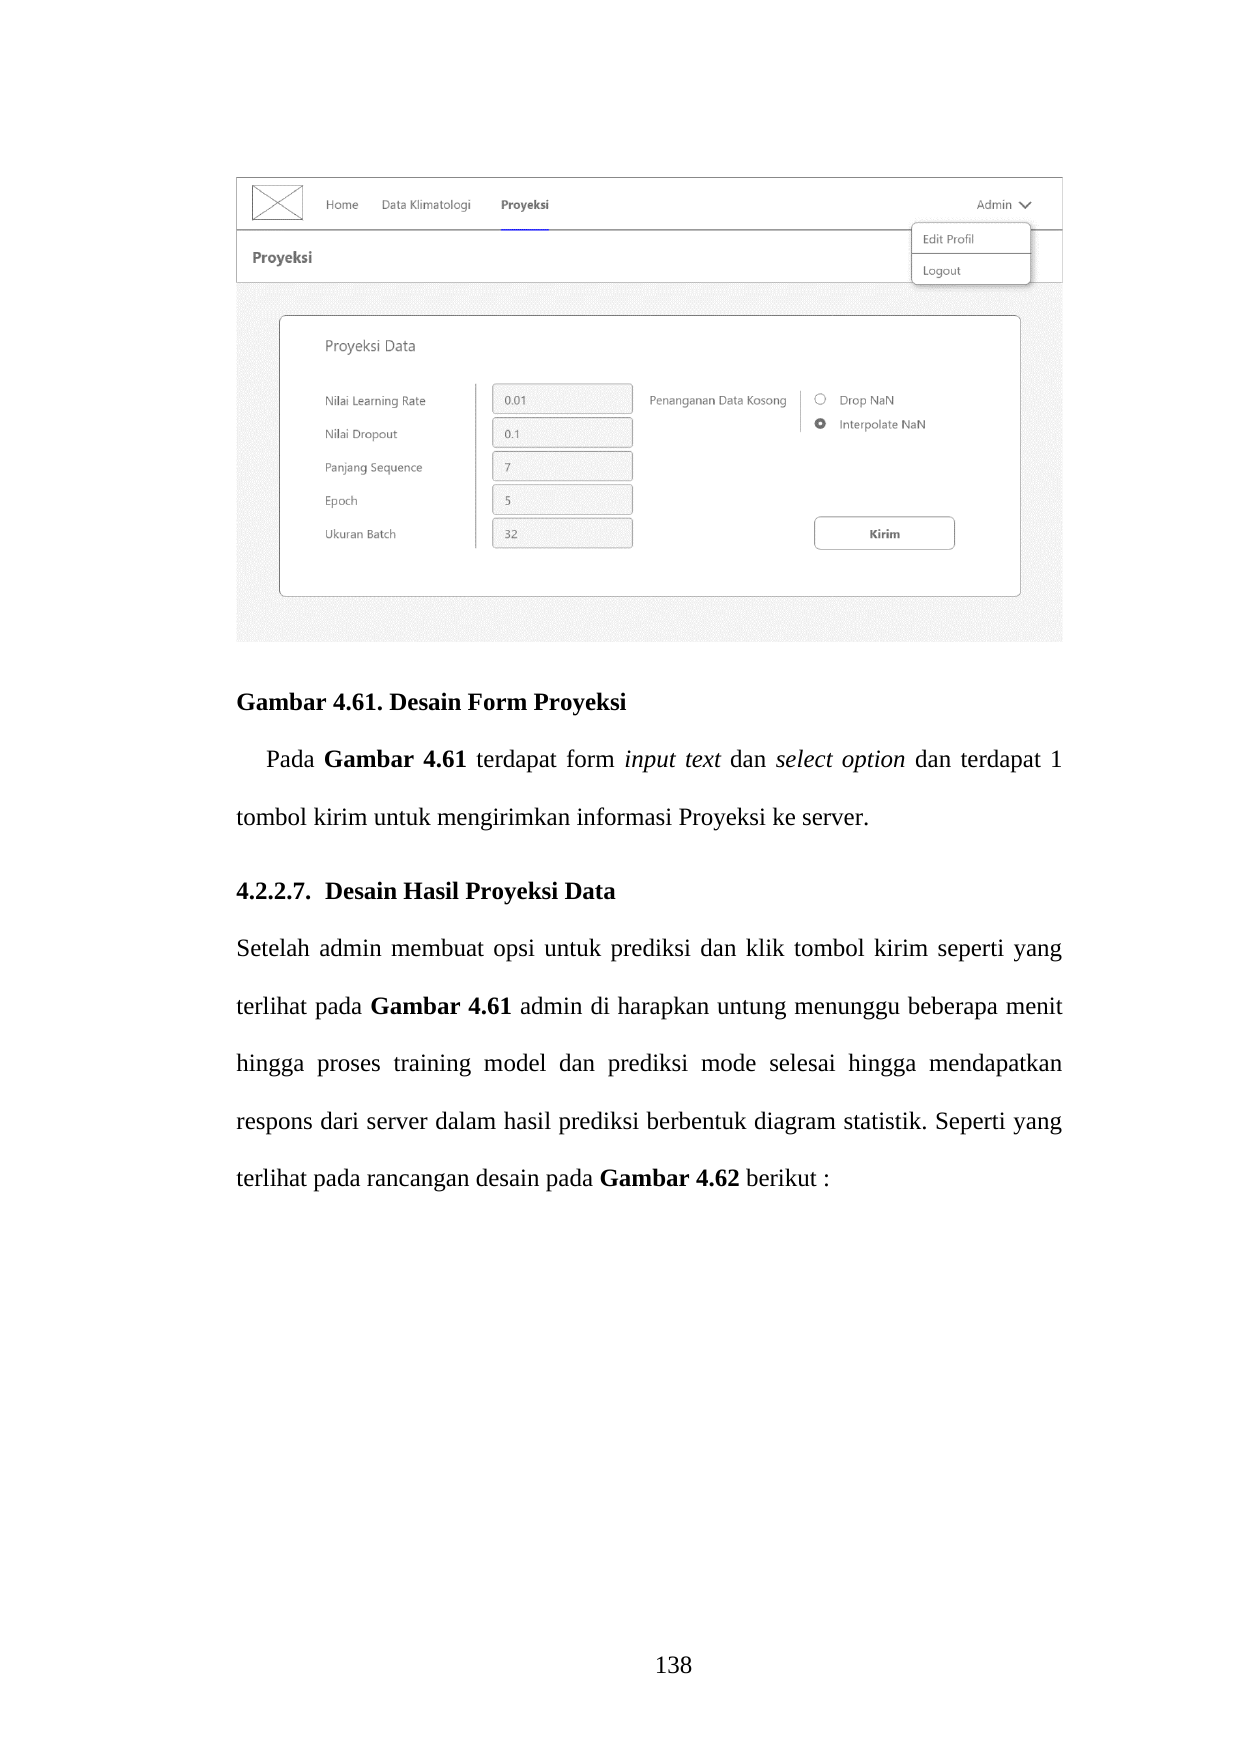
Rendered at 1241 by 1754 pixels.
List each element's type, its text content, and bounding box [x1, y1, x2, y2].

subtitle Desain Hasil Proyeksi Data [236, 876, 1063, 904]
picture [236, 177, 1063, 642]
